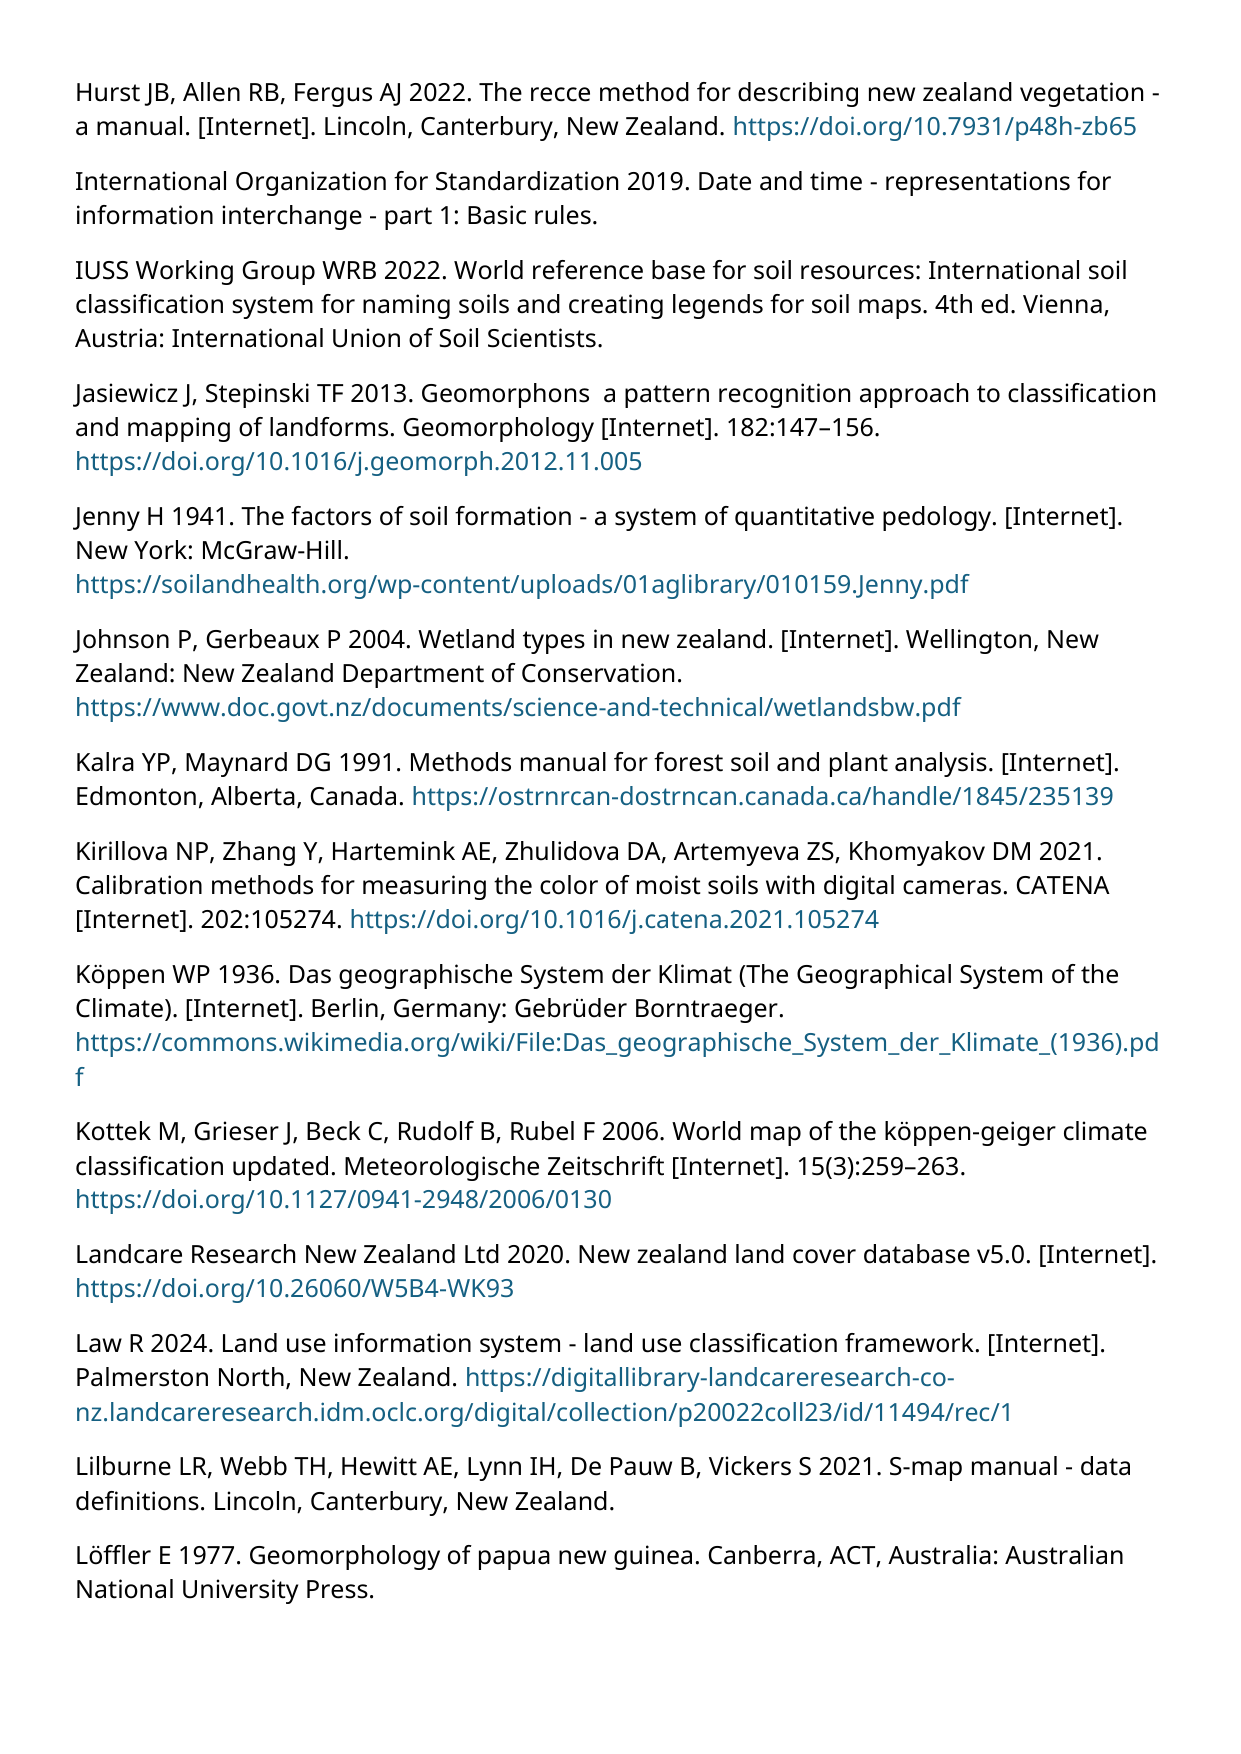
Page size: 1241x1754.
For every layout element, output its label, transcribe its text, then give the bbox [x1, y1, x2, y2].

text Hurst JB, Allen RB, Fergus AJ 2022. The recce method for describing new zealand vegetation - a manual. [Internet]. Lincoln, Canterbury, New Zealand. https://doi.org/10.7931/p48h-zb65 [75, 75, 1165, 143]
text Kalra YP, Maynard DG 1991. Methods manual for forest soil and plant analysis. [Internet]. Edmonton, Alberta, Canada. https://ostrnrcan-dostrncan.canada.ca/handle/1845/235139 [75, 745, 1165, 813]
text Jenny H 1941. The factors of soil formation - a system of quantitative pedology. [Internet]. New York: McGraw-Hill. https://soilandhealth.org/wp-content/uploads/01aglibrary/010159.Jenny.pdf [75, 499, 1165, 601]
text Köppen WP 1936. Das geographische System der Klimat (The Geographical System of the Climate). [Internet]. Berlin, Germany: Gebrüder Borntraeger. https://commons.wikimedia.org/wiki/File:Das_geographische_System_der_Klimate_(1936).pdf [75, 957, 1165, 1093]
text Kirillova NP, Zhang Y, Hartemink AE, Zhulidova DA, Artemyeva ZS, Khomyakov DM 2021. Calibration methods for measuring the color of moist soils with digital cameras. CATENA [Internet]. 202:105274. https://doi.org/10.1016/j.catena.2021.105274 [75, 834, 1165, 936]
text Jasiewicz J, Stepinski TF 2013. Geomorphons a pattern recognition approach to classification and mapping of landforms. Geomorphology [Internet]. 182:147–156. https://doi.org/10.1016/j.geomorph.2012.11.005 [75, 376, 1165, 478]
text International Organization for Standardization 2019. Date and time - representations for information interchange - part 1: Basic rules. [75, 164, 1165, 232]
text Landcare Research New Zealand Ltd 2020. New zealand land cover database v5.0. [Internet]. https://doi.org/10.26060/W5B4-WK93 [75, 1237, 1165, 1305]
text Löffler E 1977. Geomorphology of papua new guinea. Canberra, ACT, Australia: Australian National University Press. [75, 1538, 1165, 1606]
text Lilburne LR, Webb TH, Hewitt AE, Lynn IH, De Pauw B, Vickers S 2021. S-map manual - data definitions. Lincoln, Canterbury, New Zealand. [75, 1449, 1165, 1517]
text IUSS Working Group WRB 2022. World reference base for soil resources: International soil classification system for naming soils and creating legends for soil maps. 4th ed. Vienna, Austria: International Union of Soil Scientists. [75, 253, 1165, 355]
text Law R 2024. Land use information system - land use classification framework. [Internet]. Palmerston North, New Zealand. https://digitallibrary-landcareresearch-co-nz.landcareresearch.idm.oclc.org/digital/collection/p20022coll23/id/11494/rec/1 [75, 1326, 1165, 1428]
text Kottek M, Grieser J, Beck C, Rudolf B, Rubel F 2006. World map of the köppen-geiger climate classification updated. Meteorologische Zeitschrift [Internet]. 15(3):259–263. https://doi.org/10.1127/0941-2948/2006/0130 [75, 1114, 1165, 1216]
text Johnson P, Gerbeaux P 2004. Wetland types in new zealand. [Internet]. Wellington, New Zealand: New Zealand Department of Conservation. https://www.doc.govt.nz/documents/science-and-technical/wetlandsbw.pdf [75, 622, 1165, 724]
